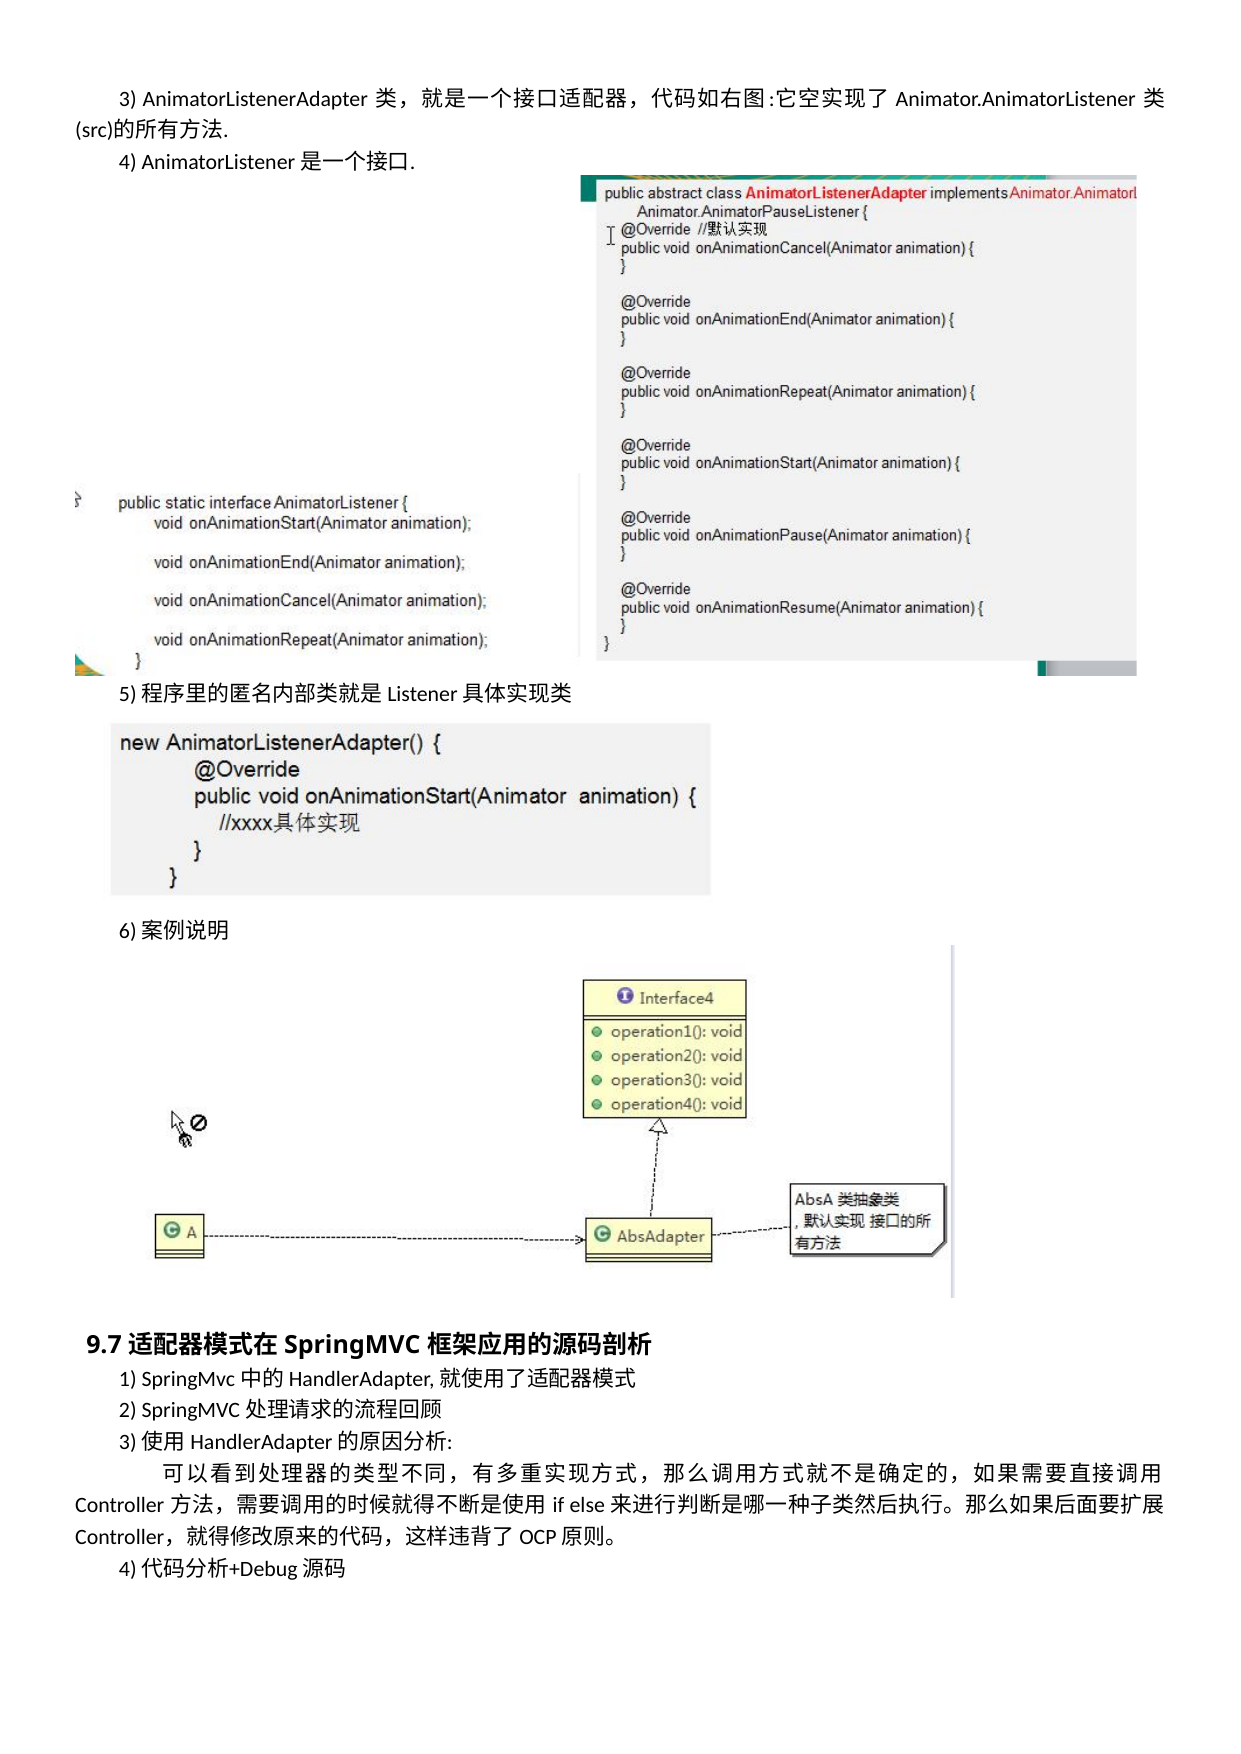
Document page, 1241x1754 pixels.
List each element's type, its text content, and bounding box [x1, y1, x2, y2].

text 4) AnimatorListener 是一个接口. [75, 144, 1165, 176]
text 2) SpringMVC 处理请求的流程回顾 [75, 1392, 1165, 1424]
picture [75, 707, 898, 914]
text 3) AnimatorListenerAdapter 类，就是一个接口适配器，代码如右图:它空实现了Animator.AnimatorListener 类(src)的所有方法. [75, 81, 1165, 144]
text 4) 代码分析+Debug 源码 [75, 1551, 1165, 1582]
text 6) 案例说明 [75, 913, 1165, 945]
text 3) 使用 HandlerAdapter 的原因分析: [75, 1424, 1165, 1456]
text 可以看到处理器的类型不同，有多重实现方式，那么调用方式就不是确定的，如果需要直接调用 Controller 方法，需要调用的时候就得不断是使用 if else 来进行判断是哪一种子类然后执行。那么如果后面要扩展 Controller，就得修改原来的代码，这样违背了 OCP 原则。 [75, 1456, 1165, 1551]
text 5) 程序里的匿名内部类就是 Listener 具体实现类 [75, 676, 1165, 708]
text 1) SpringMvc 中的 HandlerAdapter, 就使用了适配器模式 [75, 1361, 1165, 1392]
picture [75, 945, 955, 1298]
subtitle 9.7 适配器模式在 SpringMVC 框架应用的源码剖析 [86, 1324, 1165, 1361]
picture [75, 175, 1137, 676]
